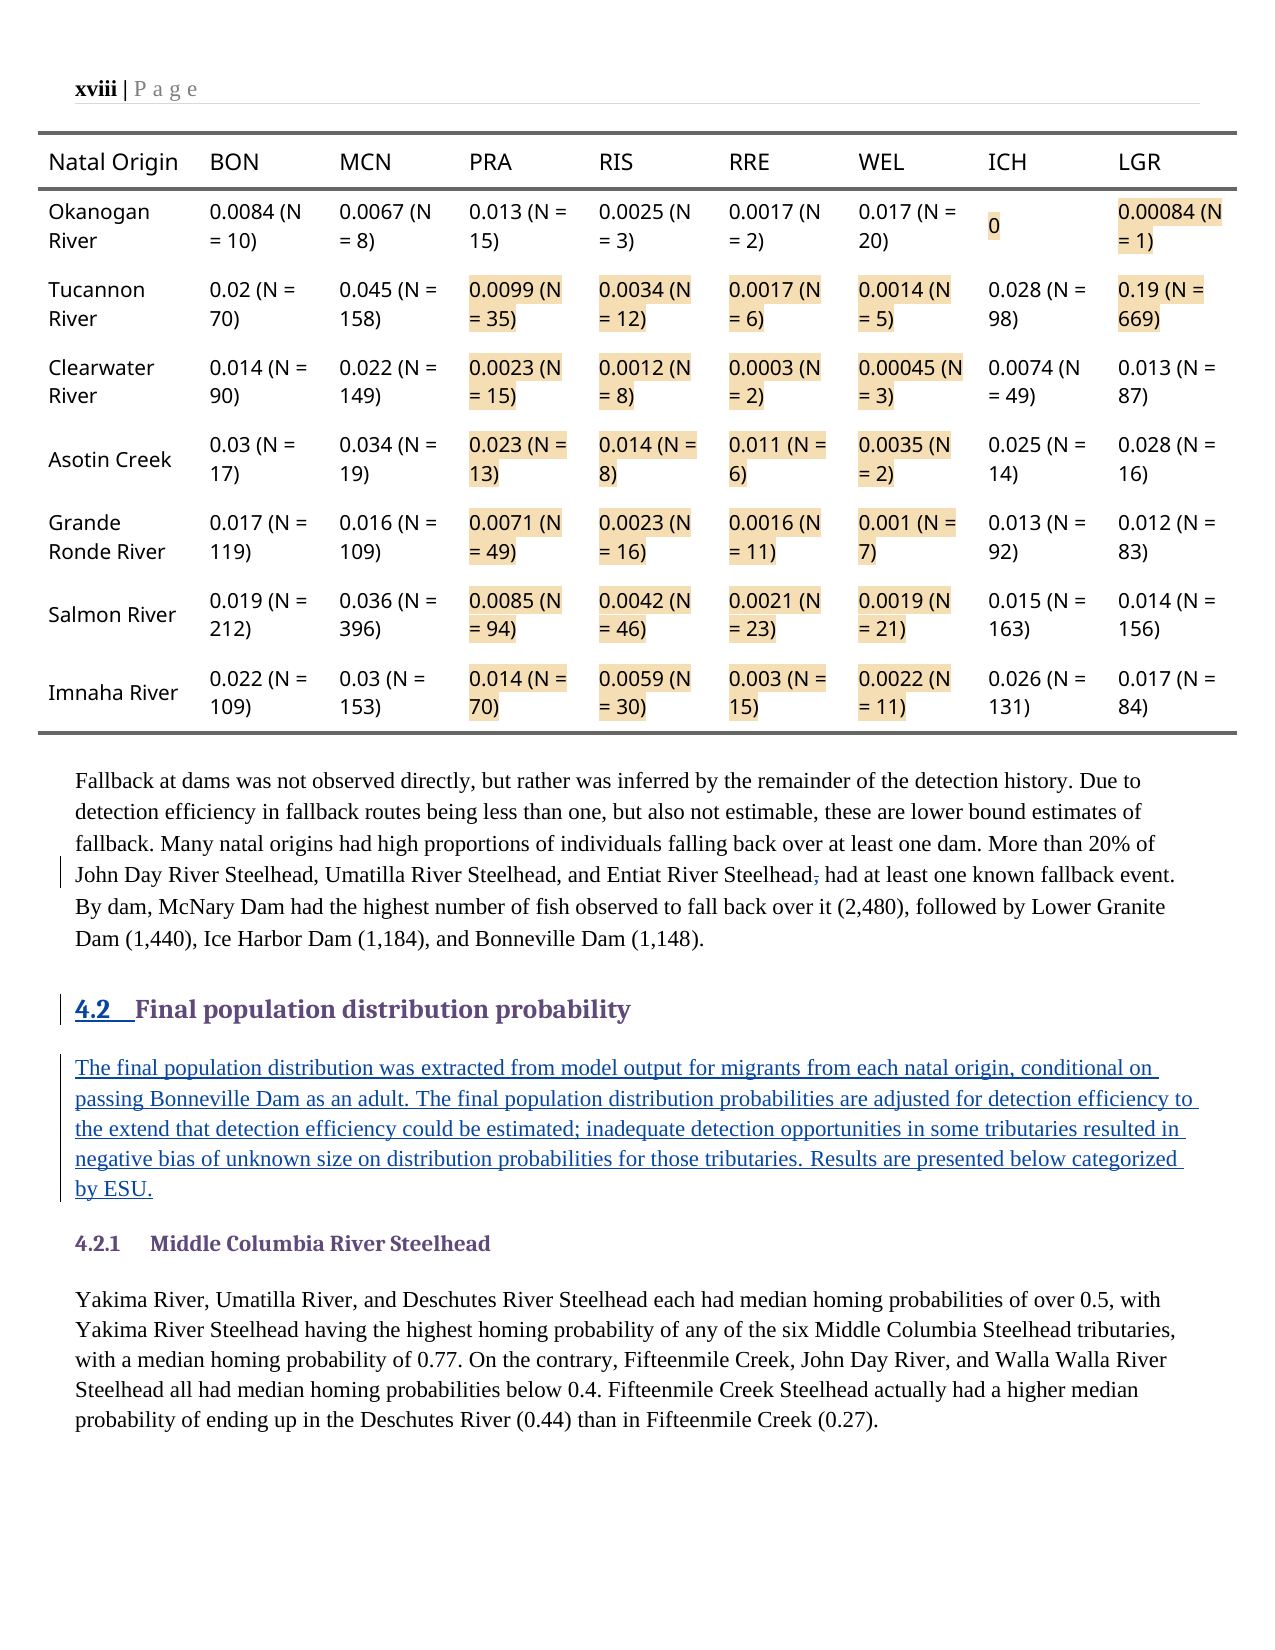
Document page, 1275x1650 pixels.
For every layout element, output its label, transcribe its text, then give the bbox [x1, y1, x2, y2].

table_cell 0.0059 (N = 30) [588, 653, 718, 731]
table_cell 0.0017 (N = 6) [718, 265, 848, 342]
table_cell Clearwater River [38, 343, 199, 420]
table_cell 0.0017 (N = 2) [718, 191, 848, 265]
table_cell Imnaha River [38, 653, 199, 731]
subtitle Middle Columbia River Steelhead [75, 1230, 1200, 1257]
table_cell 0.001 (N = 7) [848, 498, 978, 576]
table_cell 0.014 (N = 90) [199, 343, 329, 420]
table_header LGR [1108, 135, 1237, 187]
table_cell 0.19 (N = 669) [1108, 265, 1237, 342]
table_cell Asotin Creek [38, 420, 199, 498]
table_cell 0.0019 (N = 21) [848, 576, 978, 653]
table_cell 0.02 (N = 70) [199, 265, 329, 342]
table_cell Grande Ronde River [38, 498, 199, 576]
table_cell 0.0084 (N = 10) [199, 191, 329, 265]
table_cell 0.0023 (N = 16) [588, 498, 718, 576]
table_cell 0.022 (N = 149) [329, 343, 458, 420]
table_header MCN [329, 135, 458, 187]
table_cell 0.0067 (N = 8) [329, 191, 458, 265]
table_cell 0.0022 (N = 11) [848, 653, 978, 731]
table_cell 0.0035 (N = 2) [848, 420, 978, 498]
table_cell 0.026 (N = 131) [978, 653, 1107, 731]
table_cell 0 [978, 191, 1107, 265]
table_cell 0.019 (N = 212) [199, 576, 329, 653]
table_cell 0.025 (N = 14) [978, 420, 1107, 498]
table_cell 0.03 (N = 17) [199, 420, 329, 498]
table_header RRE [718, 135, 848, 187]
table_cell 0.003 (N = 15) [718, 653, 848, 731]
table_header PRA [459, 135, 588, 187]
table_cell 0.0071 (N = 49) [459, 498, 588, 576]
table_cell 0.014 (N = 156) [1108, 576, 1237, 653]
table_header BON [199, 135, 329, 187]
table_cell 0.013 (N = 87) [1108, 343, 1237, 420]
table_cell 0.016 (N = 109) [329, 498, 458, 576]
table_cell 0.0025 (N = 3) [588, 191, 718, 265]
table_cell 0.023 (N = 13) [459, 420, 588, 498]
table_cell 0.0012 (N = 8) [588, 343, 718, 420]
table_cell 0.0021 (N = 23) [718, 576, 848, 653]
text Fallback at dams was not observed directly, but rather was inferred by the remainder of the detection history. Due to detection efficiency in fallback routes being less than one, but also not estimable, these are lower bound estimates of fallback. Many natal origins had high proportions of individuals falling back over at least one dam. More than 20% of John Day River Steelhead, Umatilla River Steelhead, and Entiat River Steelhead had at least one known fallback event. By dam, McNary Dam had the highest number of fish observed to fall back over it (2,480), followed by Lower Granite Dam (1,440), Ice Harbor Dam (1,184), and Bonneville Dam (1,148). [75, 767, 1200, 951]
table_header RIS [588, 135, 718, 187]
table_cell 0.011 (N = 6) [718, 420, 848, 498]
table_header ICH [978, 135, 1107, 187]
table_cell 0.0003 (N = 2) [718, 343, 848, 420]
table_cell Tucannon River [38, 265, 199, 342]
table_cell 0.036 (N = 396) [329, 576, 458, 653]
table_cell 0.017 (N = 84) [1108, 653, 1237, 731]
table_cell 0.00084 (N = 1) [1108, 191, 1237, 265]
text Yakima River, Umatilla River, and Deschutes River Steelhead each had median homing probabilities of over 0.5, with Yakima River Steelhead having the highest homing probability of any of the six Middle Columbia Steelhead tributaries, with a median homing probability of 0.77. On the contrary, Fifteenmile Creek, John Day River, and Walla Walla River Steelhead all had median homing probabilities below 0.4. Fifteenmile Creek Steelhead actually had a higher median probability of ending up in the Deschutes River (0.44) than in Fifteenmile Creek (0.27). [75, 1286, 1200, 1433]
table_cell 0.022 (N = 109) [199, 653, 329, 731]
table_cell 0.034 (N = 19) [329, 420, 458, 498]
table_cell 0.0023 (N = 15) [459, 343, 588, 420]
table_cell Okanogan River [38, 191, 199, 265]
table_cell 0.03 (N = 153) [329, 653, 458, 731]
table_cell 0.014 (N = 8) [588, 420, 718, 498]
table_cell 0.028 (N = 16) [1108, 420, 1237, 498]
table_cell 0.0042 (N = 46) [588, 576, 718, 653]
table_cell 0.045 (N = 158) [329, 265, 458, 342]
table_cell 0.0034 (N = 12) [588, 265, 718, 342]
table_cell 0.0099 (N = 35) [459, 265, 588, 342]
table_cell 0.017 (N = 119) [199, 498, 329, 576]
table_cell 0.0074 (N = 49) [978, 343, 1107, 420]
table_header Natal Origin [38, 135, 199, 187]
table_cell 0.015 (N = 163) [978, 576, 1107, 653]
table_cell 0.028 (N = 98) [978, 265, 1107, 342]
table_cell 0.013 (N = 15) [459, 191, 588, 265]
table_cell 0.0085 (N = 94) [459, 576, 588, 653]
table_cell 0.014 (N = 70) [459, 653, 588, 731]
table_cell 0.017 (N = 20) [848, 191, 978, 265]
table_cell 0.0016 (N = 11) [718, 498, 848, 576]
table_cell Salmon River [38, 576, 199, 653]
table_cell 0.00045 (N = 3) [848, 343, 978, 420]
subtitle Final population distribution probability [75, 994, 1200, 1025]
table_cell 0.013 (N = 92) [978, 498, 1107, 576]
table_cell 0.012 (N = 83) [1108, 498, 1237, 576]
table_cell 0.0014 (N = 5) [848, 265, 978, 342]
table_header WEL [848, 135, 978, 187]
